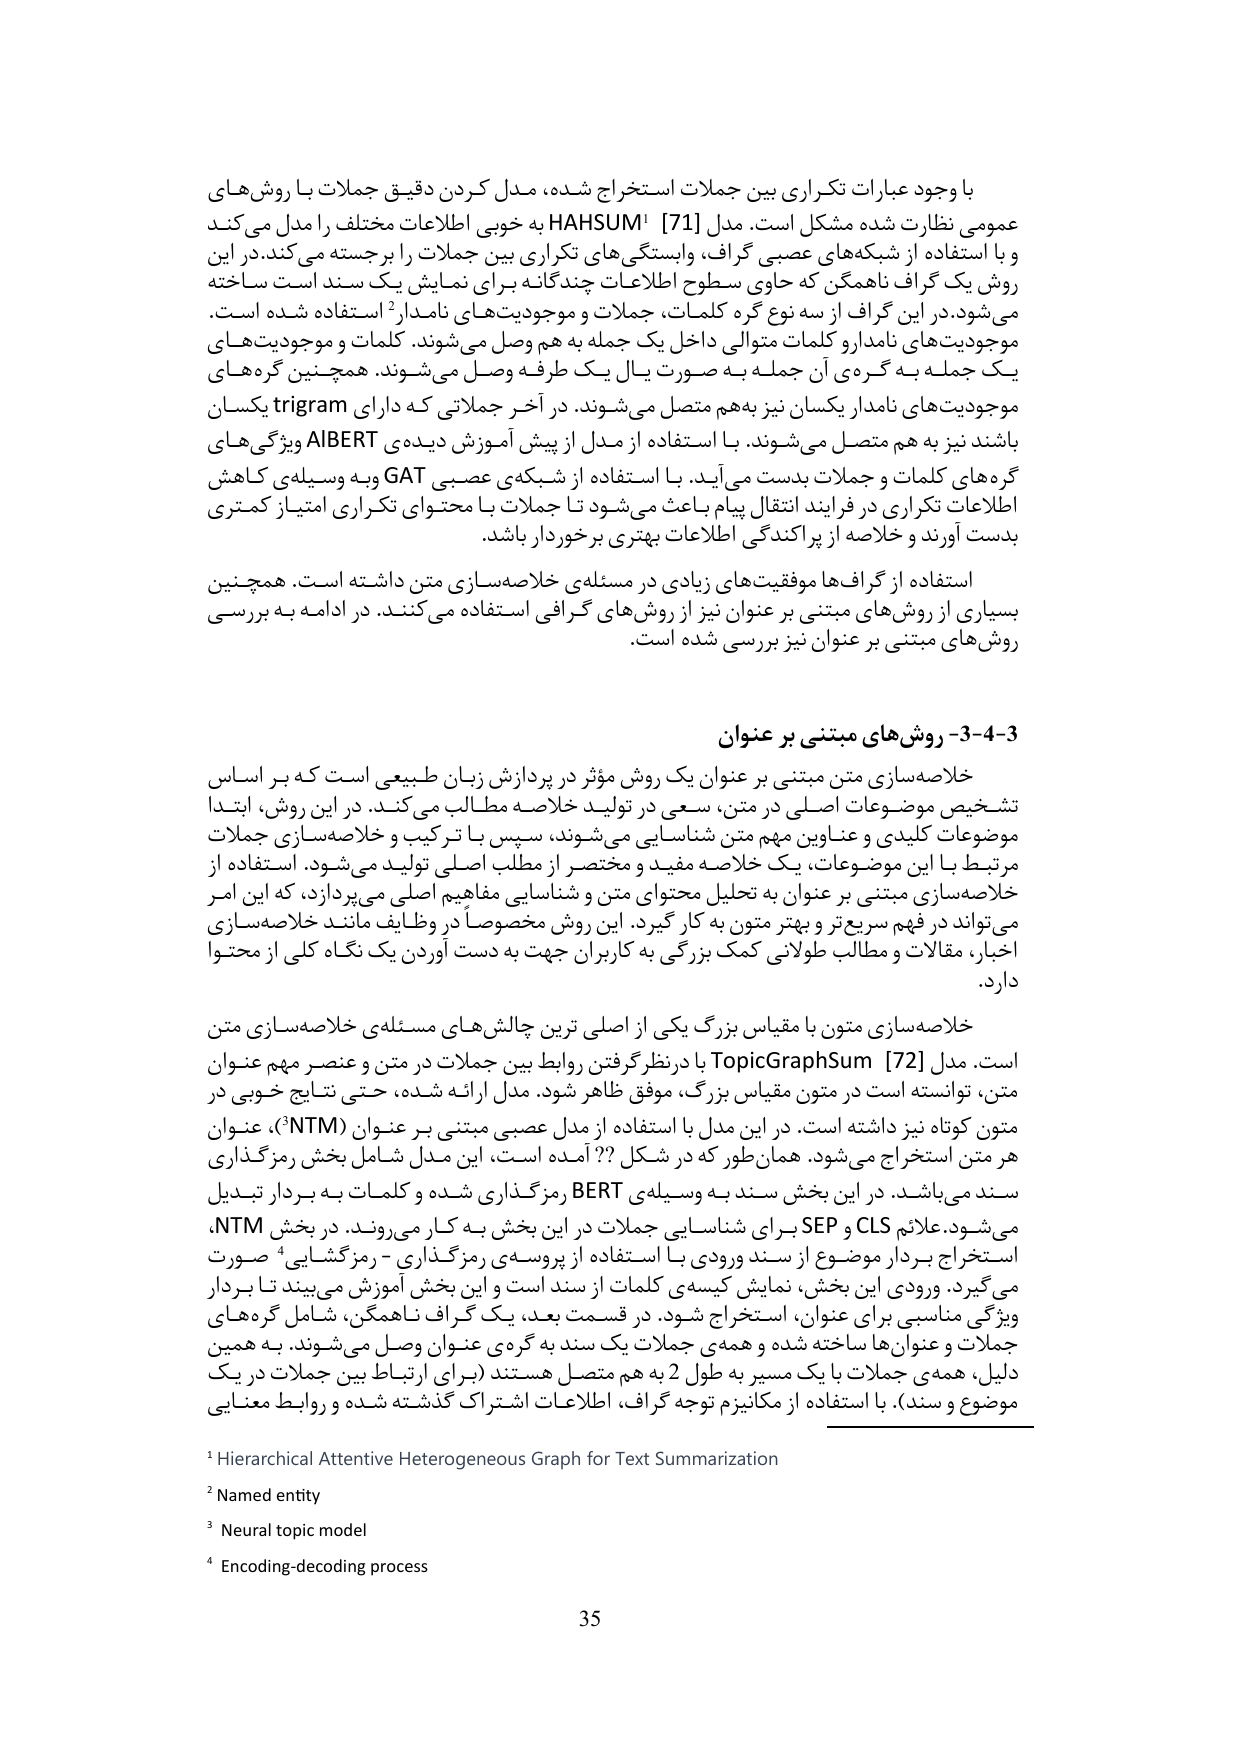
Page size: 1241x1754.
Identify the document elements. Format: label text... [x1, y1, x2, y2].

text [207, 1015, 1018, 1418]
text استفاده از گراف‌ها موفقیت‌های زیادی در مسئله‌ی خلاصه‌سازی متن داشته است. همچنین بسیاری از روش‌های مبتنی بر عنوان نیز از روش‌های گرافی استفاده می‌کنند. در ادامه به بررسی روش‌های مبتنی بر عنوان نیز بررسی شده است. [207, 570, 1018, 655]
text خلاصه‌سازی متن مبتنی بر عنوان یک روش مؤثر در پردازش زبان طبیعی است که بر اساس تشخیص موضوعات اصلی در متن، سعی در تولید خلاصه مطالب می‌کند. در این روش، ابتدا موضوعات کلیدی و عناوین مهم متن شناسایی می‌شوند، سپس با ترکیب و خلاصه‌سازی جملات مرتبط با این موضوعات، یک خلاصه مفید و مختصر از مطلب اصلی تولید می‌شود. استفاده از خلاصه‌سازی مبتنی بر عنوان به تحلیل محتوای متن و شناسایی مفاهیم اصلی می‌پردازد، که این امر می‌تواند در فهم سریع‌تر و بهتر متون به کار گیرد. این روش مخصوصاً در وظایف مانند خلاصه‌سازی اخبار، مقالات و مطالب طولانی کمک بزرگی به کاربران جهت به دست آوردن یک نگاه کلی از محتوا دارد. [207, 765, 1018, 996]
subtitle 3-4-3- روش‌های مبتنی بر عنوان [207, 723, 1018, 751]
text با وجود عبارات تکراری بین جملات استخراج شده، مدل کردن دقیق جملات با روش‌های عمومی نظارت شده مشکل است. مدل HAHSUM‌ [71] به خوبی اطلاعات مختلف را مدل می‌کند و با استفاده از شبکه‌های عصبی گراف، وابستگی‌های تکراری بین جملات را برجسته می‌کند.در این روش یک گراف ناهمگن که حاوی سطوح اطلاعات چندگانه برای نمایش یک سند است ساخته می‌شود.در این گراف از سه نوع گره کلمات، جملات و موجودیت‌های نامدار استفاده شده است. موجودیت‌های نامدارو کلمات متوالی داخل یک جمله به هم وصل می‌شوند. کلمات و موجودیت‌های یک جمله به گره‌ی آن جمله به صورت یال یک طرفه وصل می‌شوند. همچنین گره‌های موجودیت‌های نامدار یکسان نیز به‌هم متصل می‌شوند. در آخر جملاتی که دارای trigram یکسان باشند نیز به هم متصل می‌شوند. با استفاده از مدل از پیش آموزش دیده‌ی AlBERT ویژگی‌های گره‌های کلمات و جملات بدست می‌آید. با استفاده از شبکه‌ی عصبی GAT وبه وسیله‌ی کاهش اطلاعات تکراری در فرایند انتقال پیام باعث می‌شود تا جملات با محتوای تکراری امتیاز کمتری بدست آورند و خلاصه از پراکندگی اطلاعات بهتری برخوردار باشد. [207, 177, 1018, 551]
